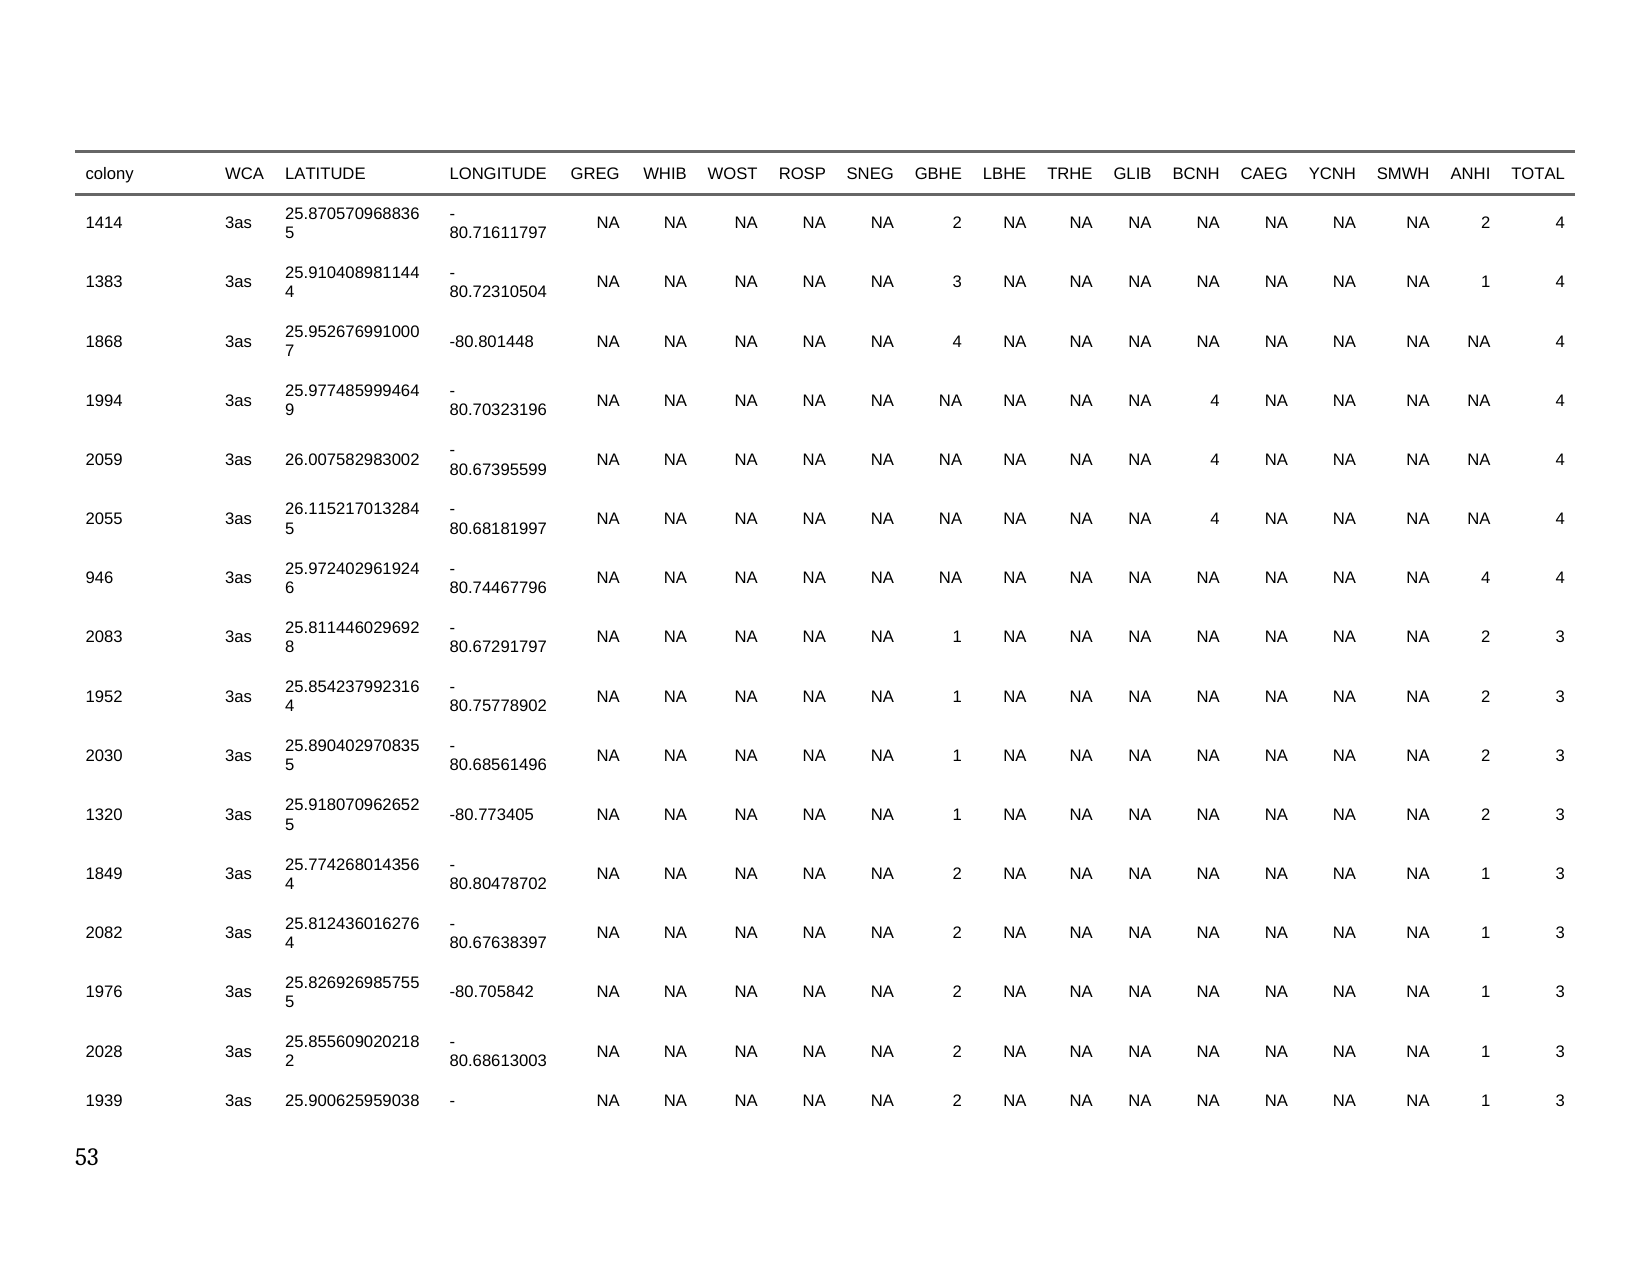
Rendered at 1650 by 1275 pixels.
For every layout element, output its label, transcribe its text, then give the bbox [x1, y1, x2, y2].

table_header WOST [697, 153, 768, 193]
table_header TRHE [1036, 153, 1103, 193]
table_header GBHE [904, 153, 972, 193]
table_header GREG [560, 153, 630, 193]
table_header SMWH [1366, 153, 1440, 193]
table_header TOTAL [1500, 153, 1575, 193]
table_header WHIB [630, 153, 697, 193]
table_header LATITUDE [275, 153, 439, 193]
table_header GLIB [1103, 153, 1162, 193]
table_header ANHI [1440, 153, 1500, 193]
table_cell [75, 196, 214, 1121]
table_header colony [75, 153, 214, 193]
table_header YCNH [1298, 153, 1366, 193]
table_header CAEG [1230, 153, 1298, 193]
table_header ROSP [768, 153, 836, 193]
table_header BCNH [1162, 153, 1230, 193]
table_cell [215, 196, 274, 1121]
table_header LBHE [972, 153, 1036, 193]
table_header WCA [215, 153, 274, 193]
table_header SNEG [836, 153, 904, 193]
table_header LONGITUDE [439, 153, 560, 193]
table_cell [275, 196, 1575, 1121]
